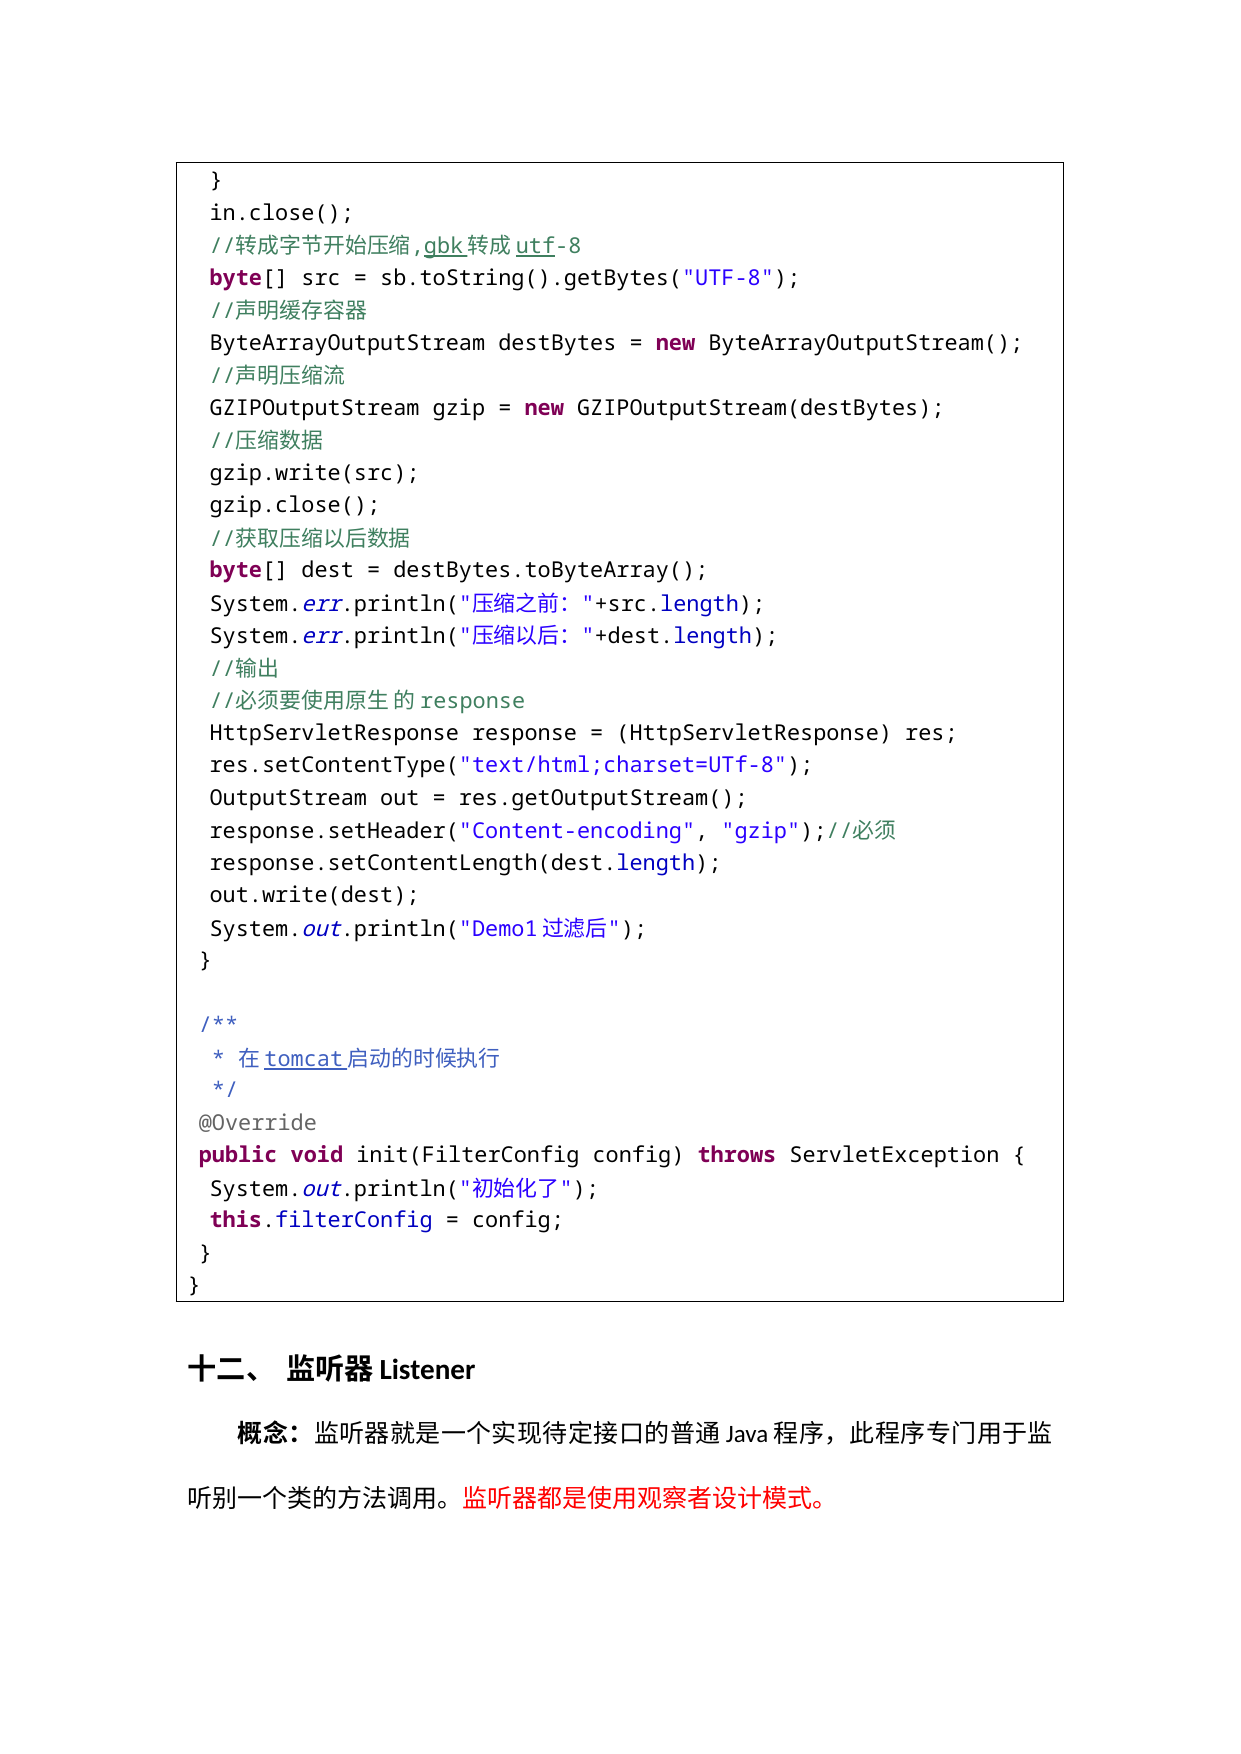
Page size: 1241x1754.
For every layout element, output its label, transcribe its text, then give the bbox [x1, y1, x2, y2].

text 概念：监听器就是一个实现待定接口的普通Java程序，此程序专门用于监听别一个类的方法调用。监听器都是使用观察者设计模式。 [187, 1399, 1053, 1529]
list 监听器Listener [187, 1334, 1053, 1399]
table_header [177, 163, 1063, 1301]
